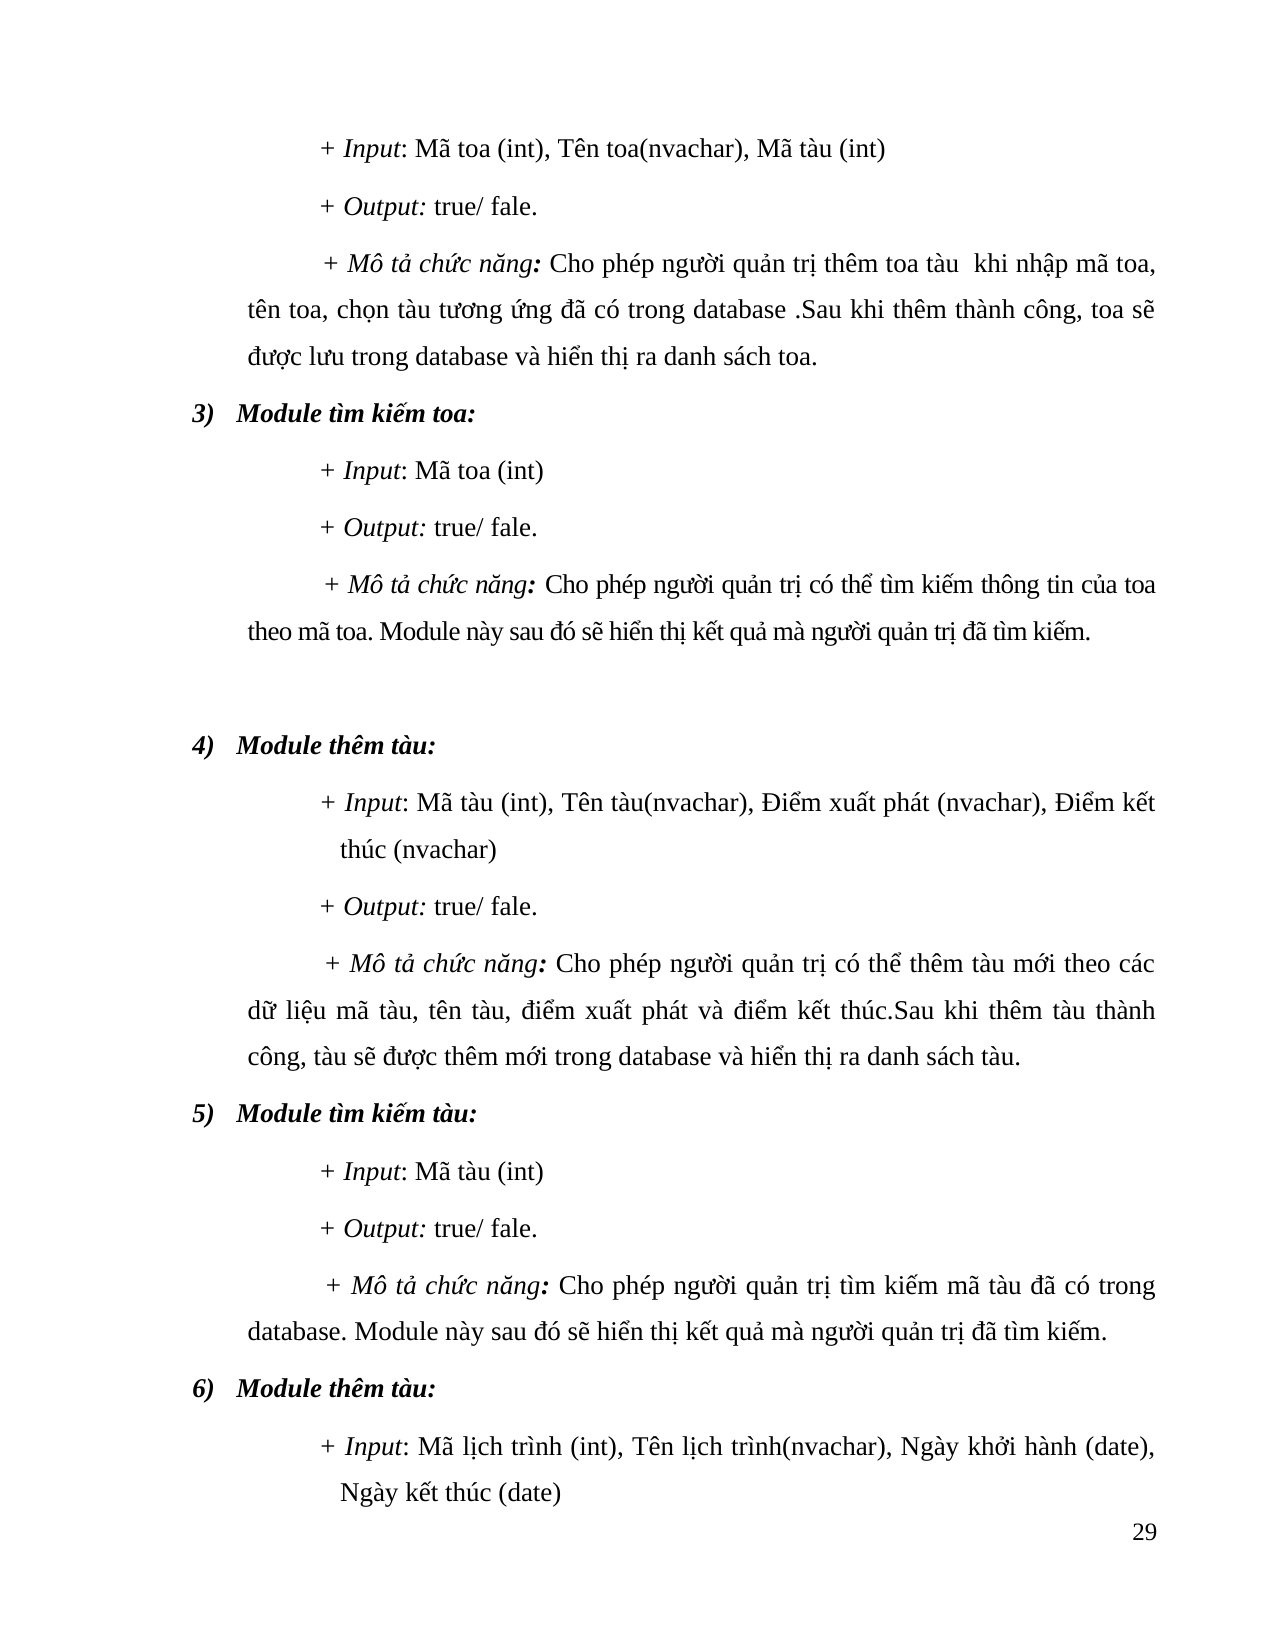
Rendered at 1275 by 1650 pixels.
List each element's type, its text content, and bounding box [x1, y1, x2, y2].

text + Input: Mã toa (int) [252, 454, 1157, 485]
text + Mô tả chức năng: Cho phép người quản trị thêm toa tàu khi nhập mã toa, tên toa, chọn tàu tương ứng đã có trong database .Sau khi thêm thành công, toa sẽ được lưu trong database và hiển thị ra danh sách toa. [247, 247, 1157, 371]
text + Input: Mã toa (int), Tên toa(nvachar), Mã tàu (int) [252, 132, 1157, 164]
text + Output: true/ fale. [252, 189, 1157, 221]
text + Mô tả chức năng: Cho phép người quản trị có thể tìm kiếm thông tin của toa theo mã toa. Module này sau đó sẽ hiển thị kết quả mà người quản trị đã tìm kiếm. [247, 568, 1157, 646]
text + Output: true/ fale. [252, 890, 1157, 921]
list Module tìm kiếm toa: [192, 397, 1157, 428]
list Module tìm kiếm tàu: [192, 1097, 1157, 1129]
list Module thêm tàu: [192, 729, 1157, 760]
text + Mô tả chức năng: Cho phép người quản trị có thể thêm tàu mới theo các dữ liệu mã tàu, tên tàu, điểm xuất phát và điểm kết thúc.Sau khi thêm tàu thành công, tàu sẽ được thêm mới trong database và hiển thị ra danh sách tàu. [247, 947, 1157, 1072]
list Module thêm tàu: [192, 1372, 1157, 1404]
text + Output: true/ fale. [252, 511, 1157, 542]
text + Input: Mã tàu (int), Tên tàu(nvachar), Điểm xuất phát (nvachar), Điểm kết thúc (nvachar) [311, 786, 1157, 864]
text + Output: true/ fale. [252, 1212, 1157, 1243]
text + Mô tả chức năng: Cho phép người quản trị tìm kiếm mã tàu đã có trong database. Module này sau đó sẽ hiển thị kết quả mà người quản trị đã tìm kiếm. [247, 1269, 1157, 1347]
text + Input: Mã tàu (int) [252, 1154, 1157, 1186]
text + Input: Mã lịch trình (int), Tên lịch trình(nvachar), Ngày khởi hành (date), Ngày kết thúc (date) [310, 1429, 1157, 1507]
